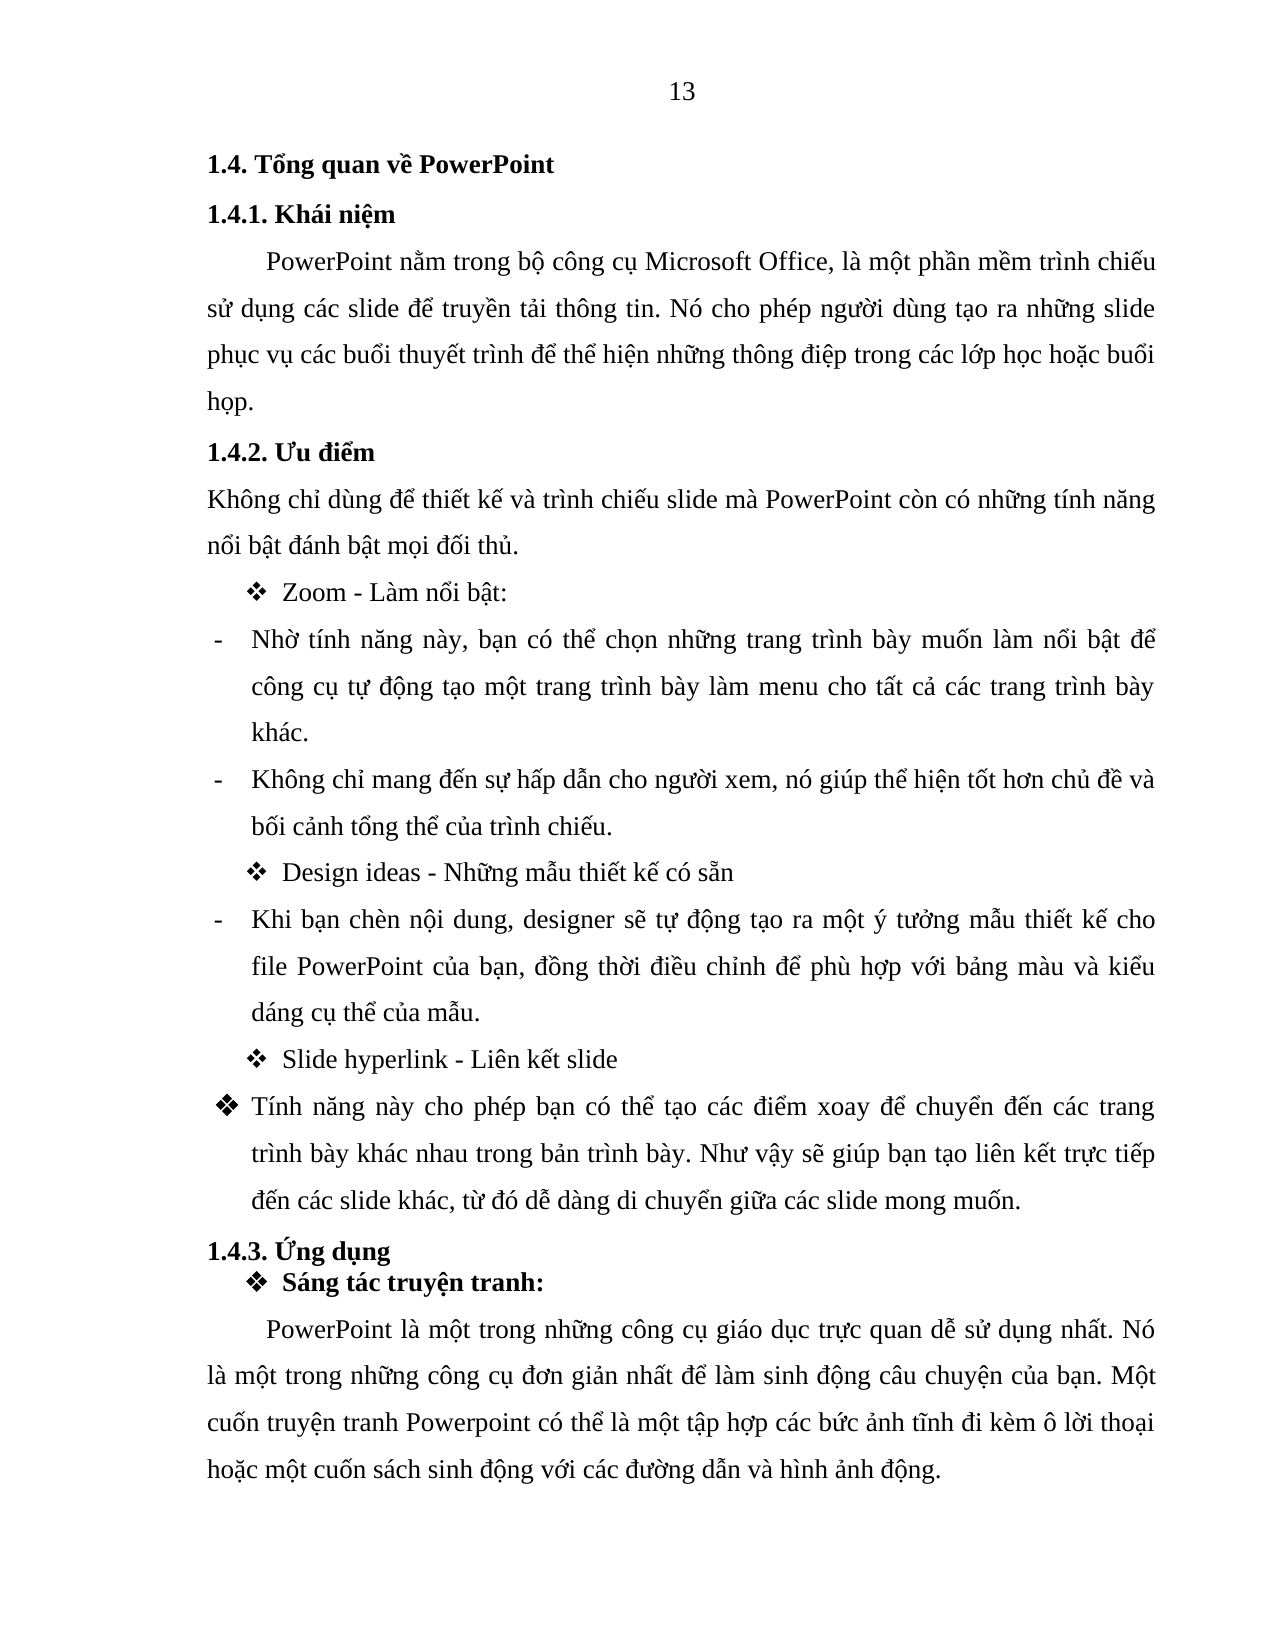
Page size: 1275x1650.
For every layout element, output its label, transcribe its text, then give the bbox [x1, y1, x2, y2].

list Zoom - Làm nổi bật: [244, 576, 1157, 607]
text Không chỉ dùng để thiết kế và trình chiếu slide mà PowerPoint còn có những tính năng nổi bật đánh bật mọi đối thủ. [207, 483, 1157, 561]
text PowerPoint nằm trong bộ công cụ Microsoft Office, là một phần mềm trình chiếu sử dụng các slide để truyền tải thông tin. Nó cho phép người dùng tạo ra những slide phục vụ các buổi thuyết trình để thể hiện những thông điệp trong các lớp học hoặc buổi họp. [207, 245, 1157, 416]
list Không chỉ mang đến sự hấp dẫn cho người xem, nó giúp thể hiện tốt hơn chủ đề và bối cảnh tổng thể của trình chiếu. [214, 763, 1157, 841]
list Nhờ tính năng này, bạn có thể chọn những trang trình bày muốn làm nổi bật để công cụ tự động tạo một trang trình bày làm menu cho tất cả các trang trình bày khác. [214, 623, 1157, 747]
subtitle 1.4.1. Khái niệm [207, 198, 1157, 230]
list Slide hyperlink - Liên kết slide [244, 1043, 1157, 1074]
list Tính năng này cho phép bạn có thể tạo các điểm xoay để chuyển đến các trang trình bày khác nhau trong bản trình bày. Như vậy sẽ giúp bạn tạo liên kết trực tiếp đến các slide khác, từ đó dễ dàng di chuyển giữa các slide mong muốn. [214, 1090, 1157, 1215]
list Design ideas - Những mẫu thiết kế có sẵn [244, 856, 1157, 887]
subtitle 1.4.3. Ứng dụng [207, 1235, 1157, 1266]
list Khi bạn chèn nội dung, designer sẽ tự động tạo ra một ý tưởng mẫu thiết kế cho file PowerPoint của bạn, đồng thời điều chỉnh để phù hợp với bảng màu và kiểu dáng cụ thể của mẫu. [214, 903, 1157, 1028]
subtitle 1.4. Tổng quan về PowerPoint [207, 148, 1157, 179]
list Sáng tác truyện tranh: [244, 1266, 1157, 1297]
text PowerPoint là một trong những công cụ giáo dục trực quan dễ sử dụng nhất. Nó là một trong những công cụ đơn giản nhất để làm sinh động câu chuyện của bạn. Một cuốn truyện tranh Powerpoint có thể là một tập hợp các bức ảnh tĩnh đi kèm ô lời thoại hoặc một cuốn sách sinh động với các đường dẫn và hình ảnh động. [207, 1313, 1157, 1484]
subtitle 1.4.2. Ưu điểm [207, 436, 1157, 467]
